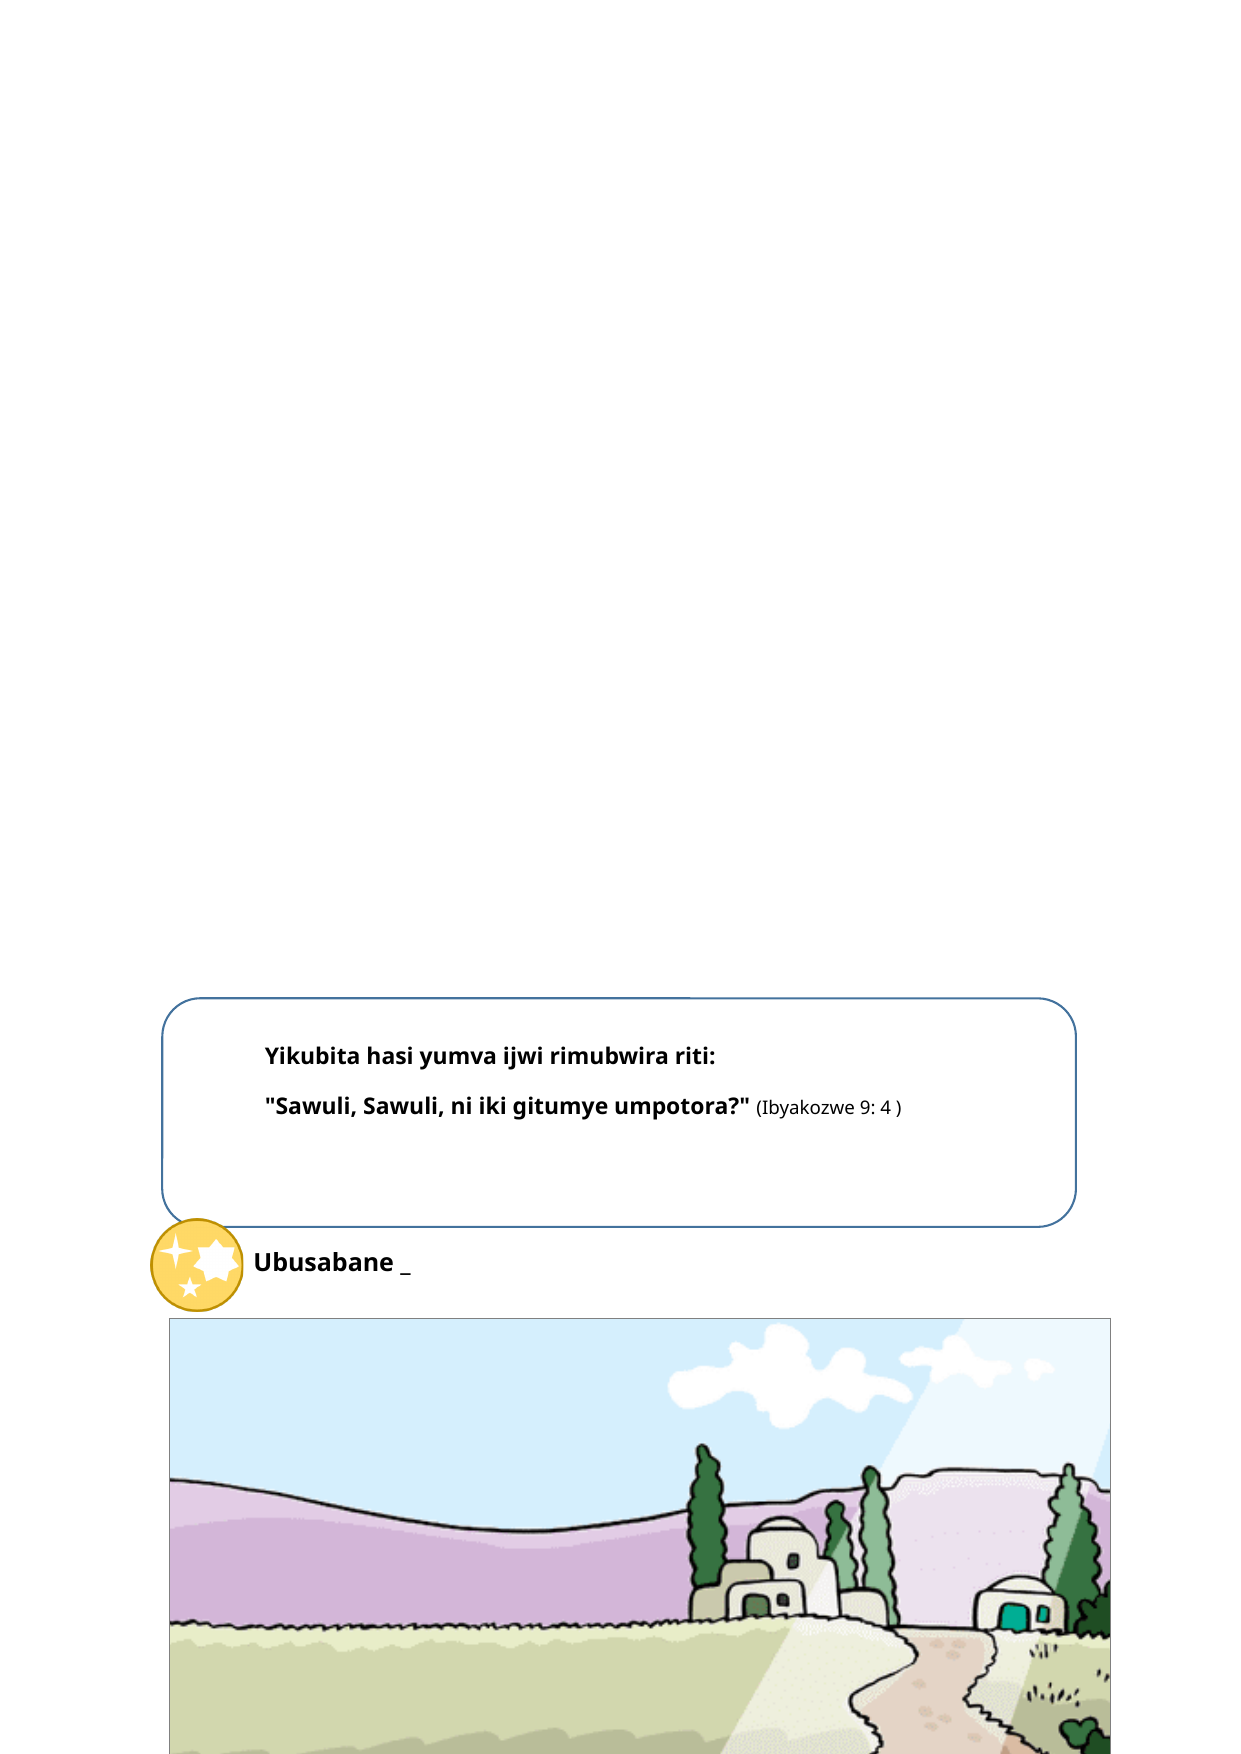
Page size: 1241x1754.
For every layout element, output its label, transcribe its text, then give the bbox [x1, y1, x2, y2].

text Ubusabane _ [244, 1244, 1090, 1278]
picture [150, 1218, 244, 1312]
text Yikubita hasi yumva ijwi rimubwira riti: [150, 1040, 1090, 1071]
picture [170, 1319, 1110, 1754]
text "Sawuli, Sawuli, ni iki gitumye umpotora?" (Ibyakozwe 9: 4 ) [150, 1090, 1090, 1121]
